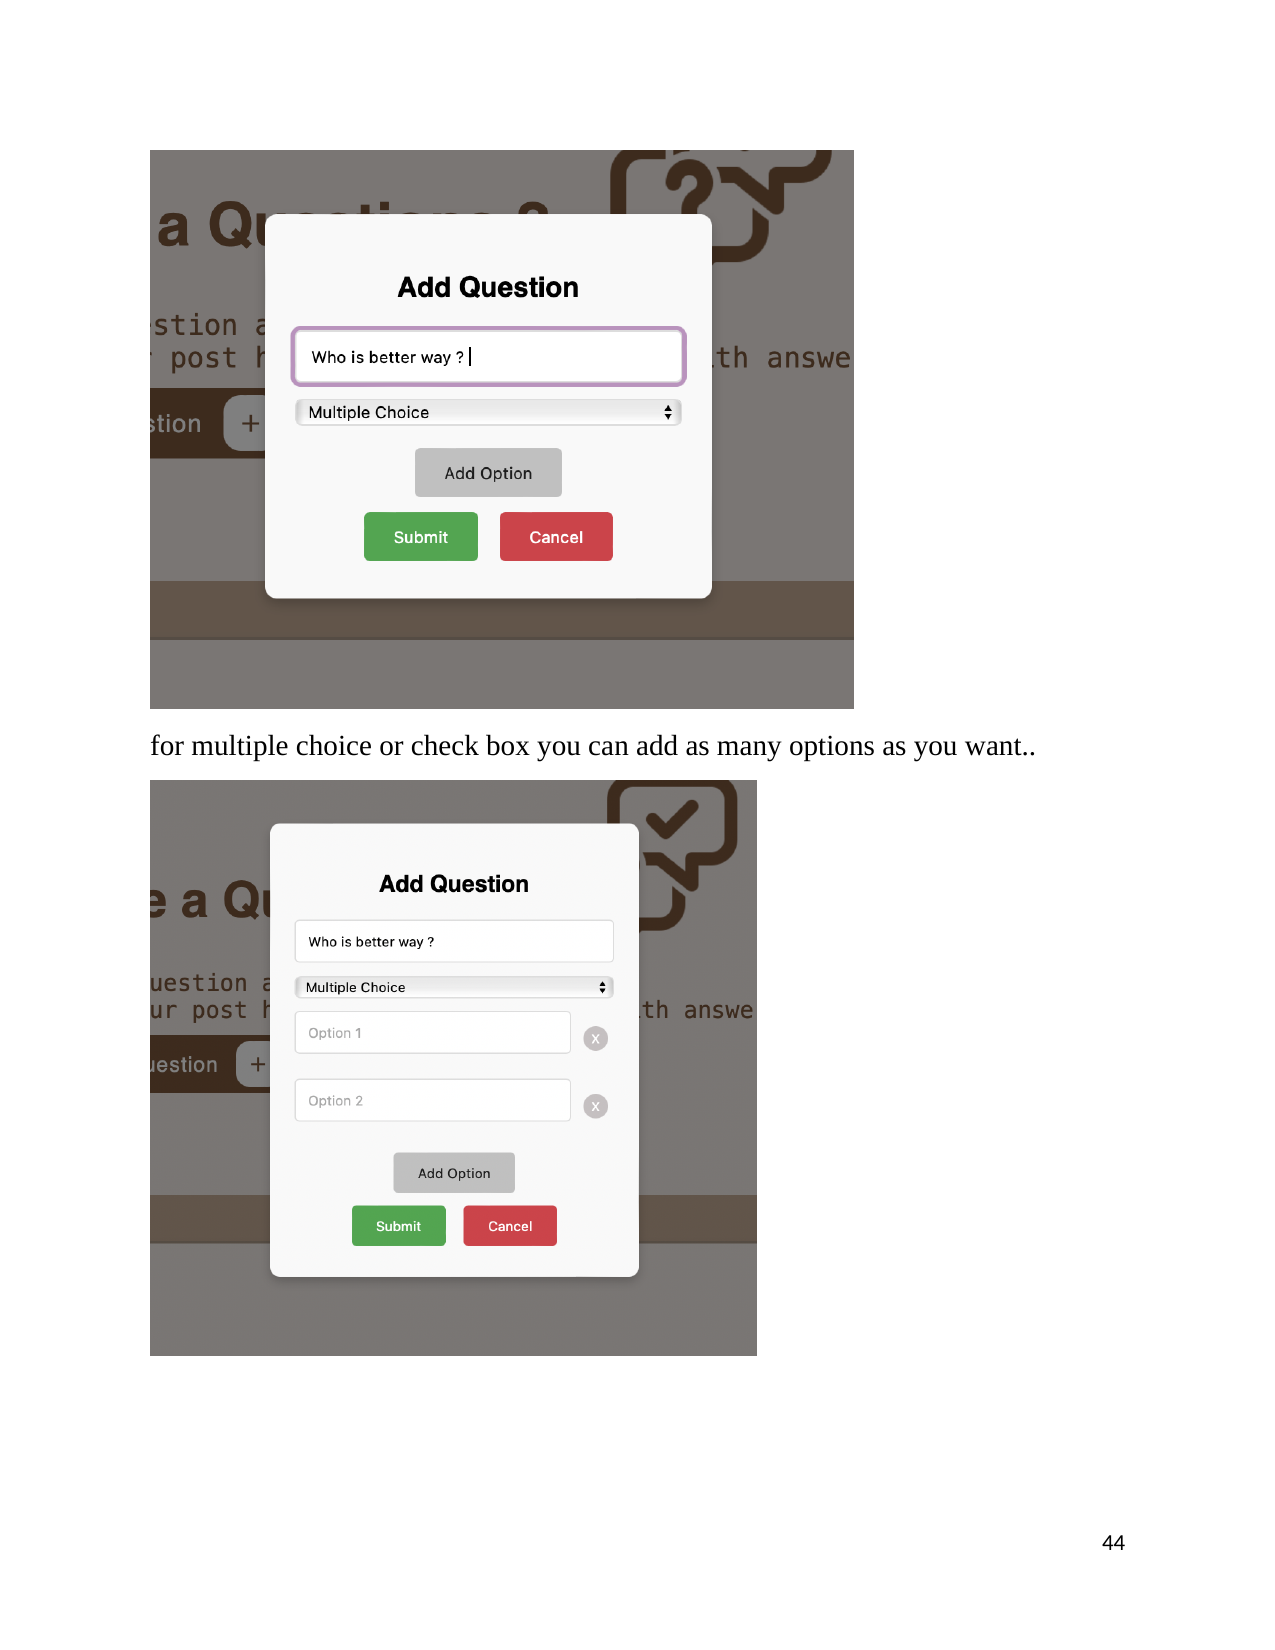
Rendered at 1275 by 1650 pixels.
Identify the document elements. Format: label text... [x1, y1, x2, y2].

picture [150, 780, 757, 1356]
picture [150, 150, 854, 709]
text for multiple choice or check box you can add as many options as you want.. [150, 728, 1125, 761]
